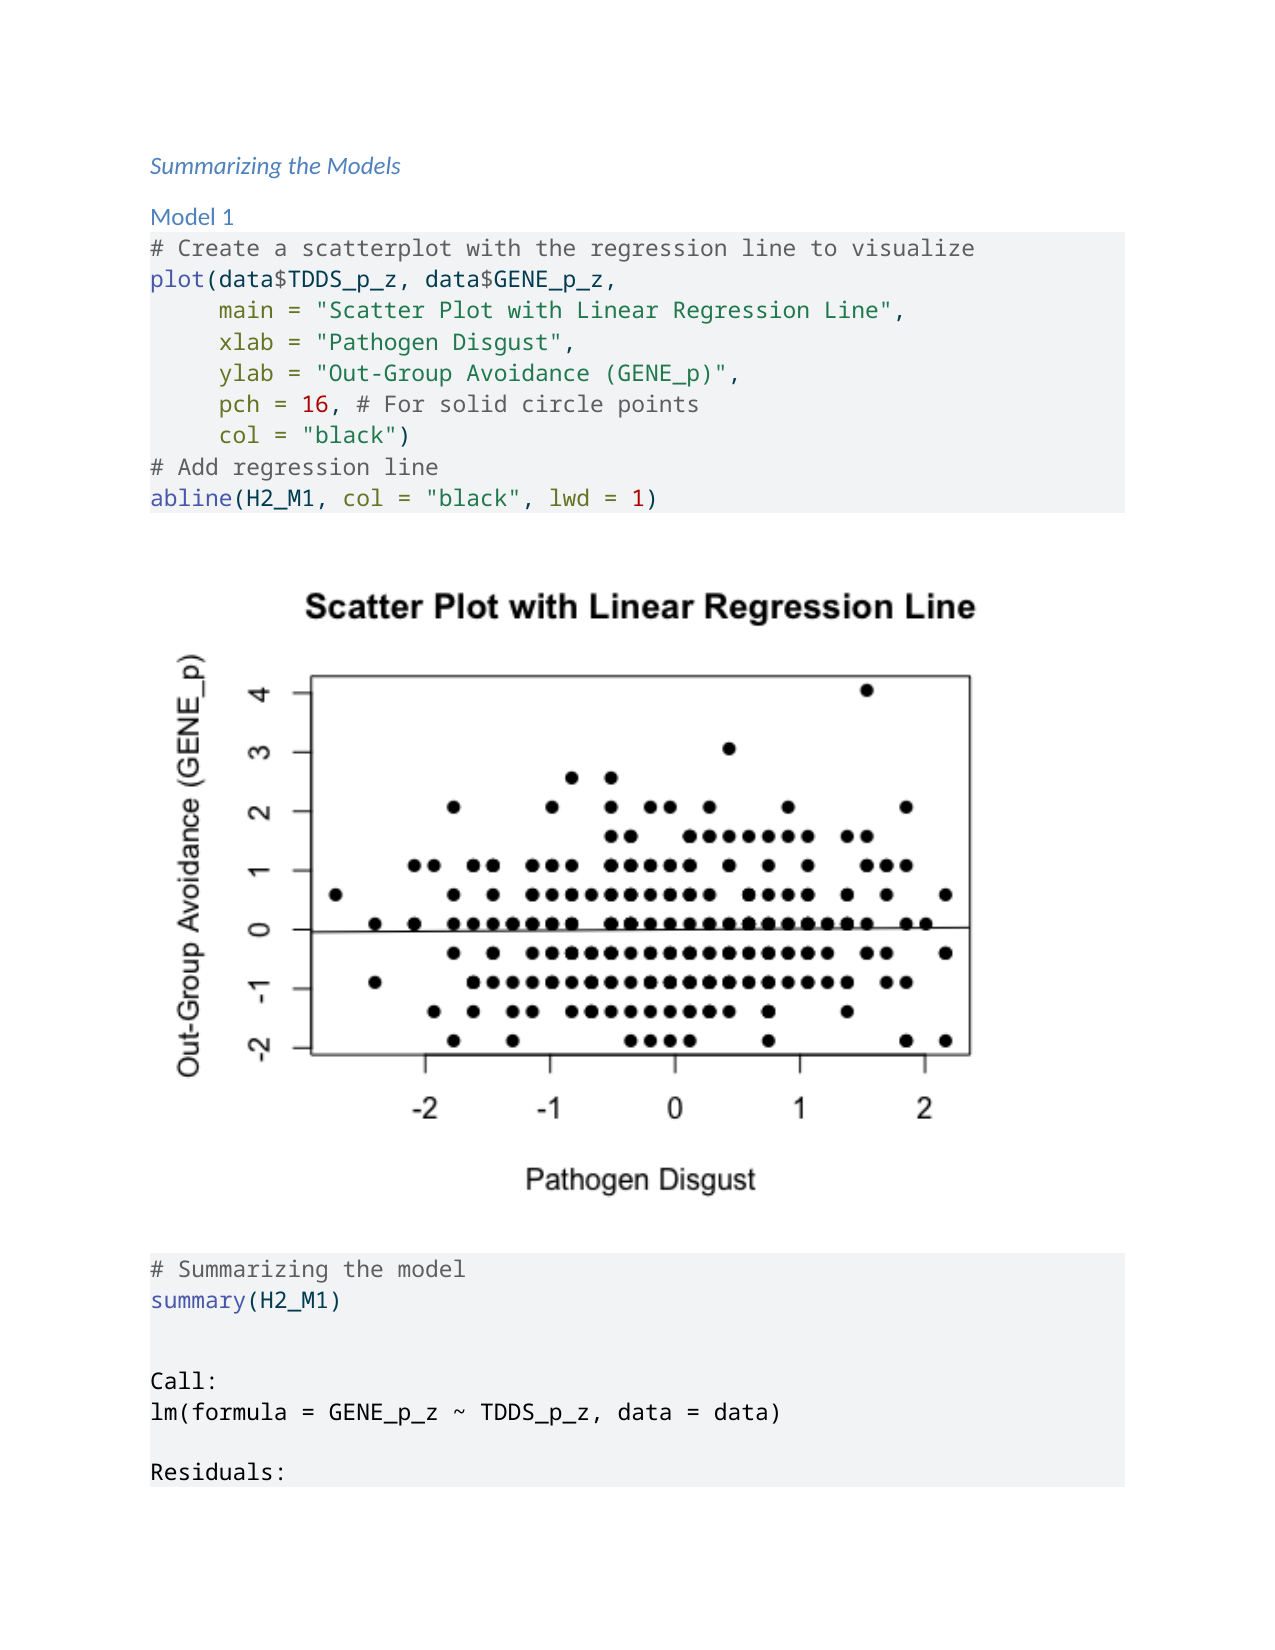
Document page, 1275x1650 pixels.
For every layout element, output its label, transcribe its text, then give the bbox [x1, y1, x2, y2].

text # Summarizing the model summary(H2_M1) [342, 1253, 1125, 1315]
picture [168, 533, 1044, 1234]
subtitle Model 1 [150, 201, 1125, 232]
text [150, 1336, 1125, 1487]
text # Create a scatterplot with the regression line to visualize plot(data$TDDS_p_z, data$GENE_p_z, main = "Scatter Plot with Linear Regression Line", xlab = "Pathogen Disgust", ylab = "Out-Group Avoidance (GENE_p)", pch = 16, # For solid circle points col = "black") # Add regression line abline(H2_M1, col = "black", lwd = 1) [411, 232, 1125, 513]
subtitle Summarizing the Models [150, 150, 1125, 181]
